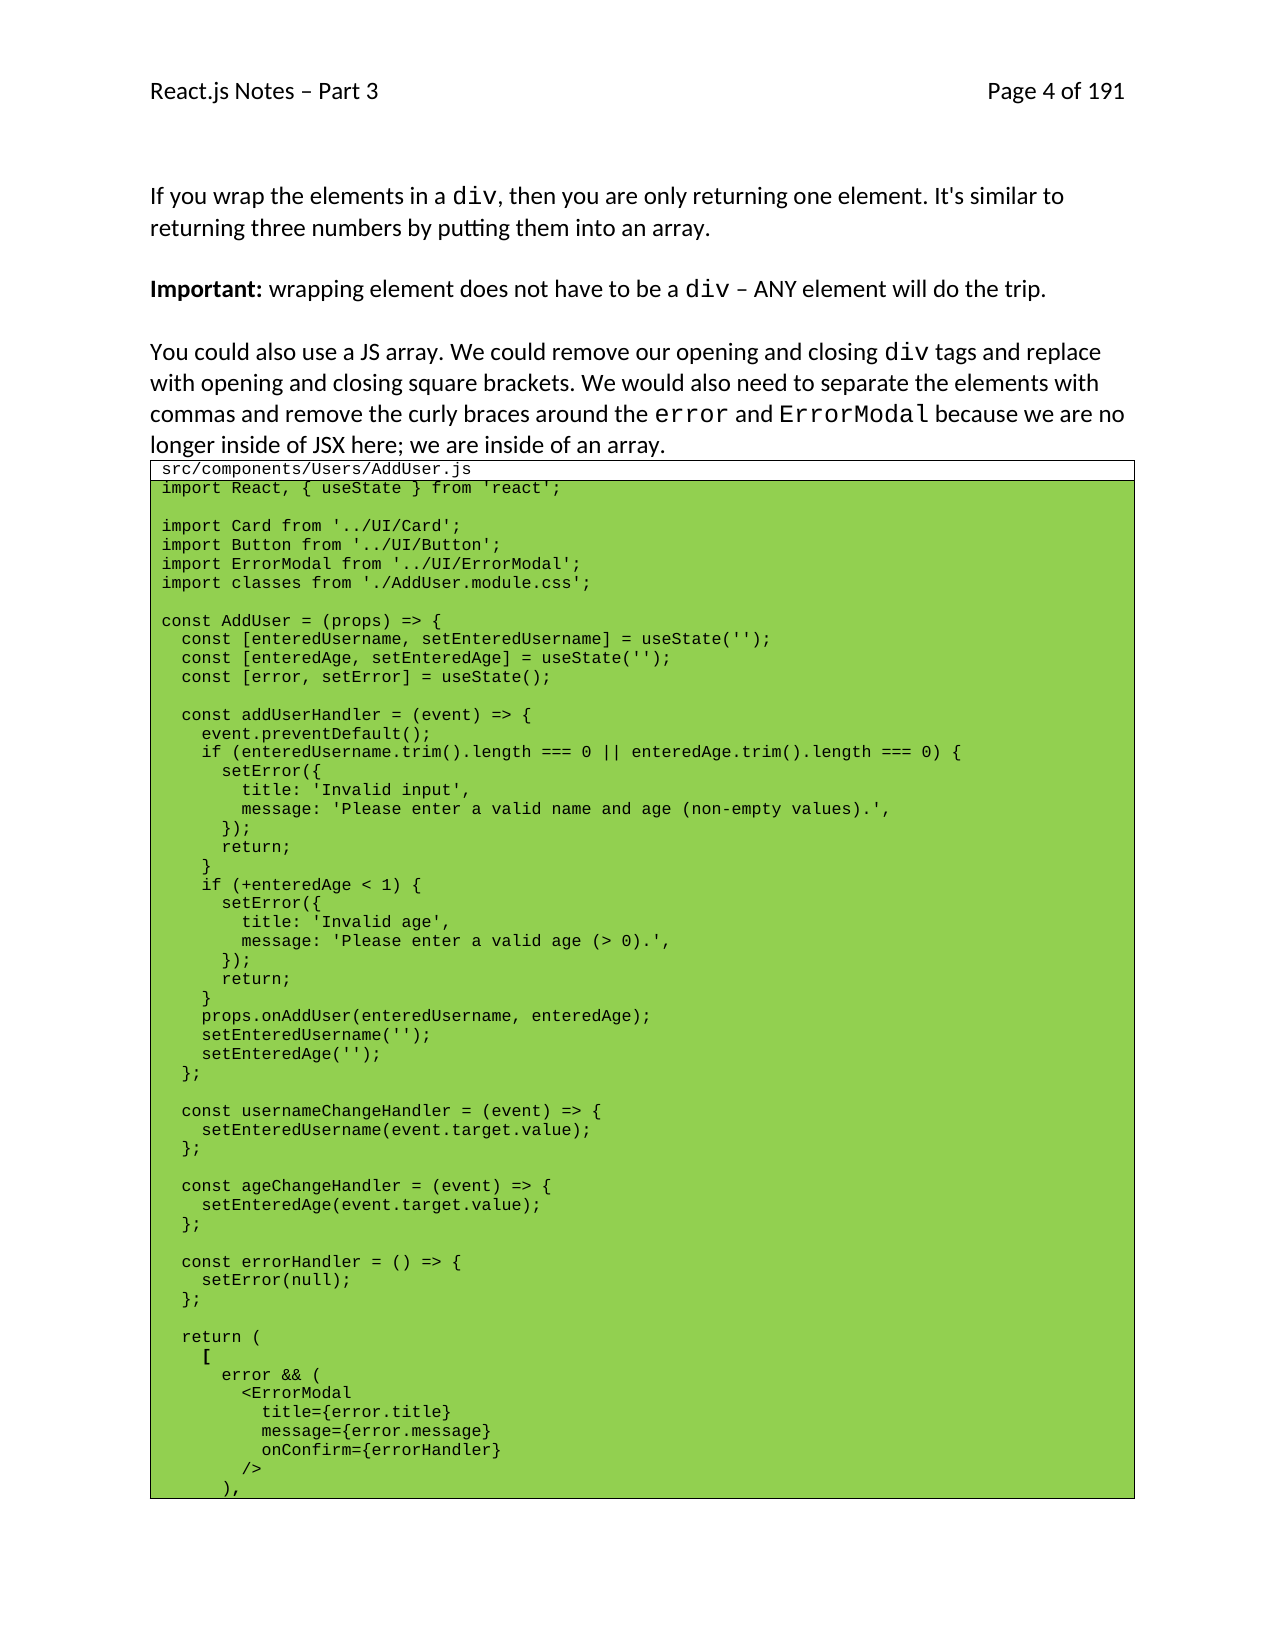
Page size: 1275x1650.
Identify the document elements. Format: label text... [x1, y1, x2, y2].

text Important: wrapping element does not have to be a div – ANY element will do the trip. [150, 273, 1125, 305]
text If you wrap the elements in a div, then you are only returning one element. It's similar to returning three numbers by putting them into an array. [150, 181, 1125, 243]
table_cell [151, 481, 1134, 1498]
text You could also use a JS array. We could remove our opening and closing div tags and replace with opening and closing square brackets. We would also need to separate the elements with commas and remove the curly braces around the error and ErrorModal because we are no longer inside of JSX here; we are inside of an array. [150, 336, 1125, 460]
table_header src/components/Users/AddUser.js [151, 461, 1134, 479]
